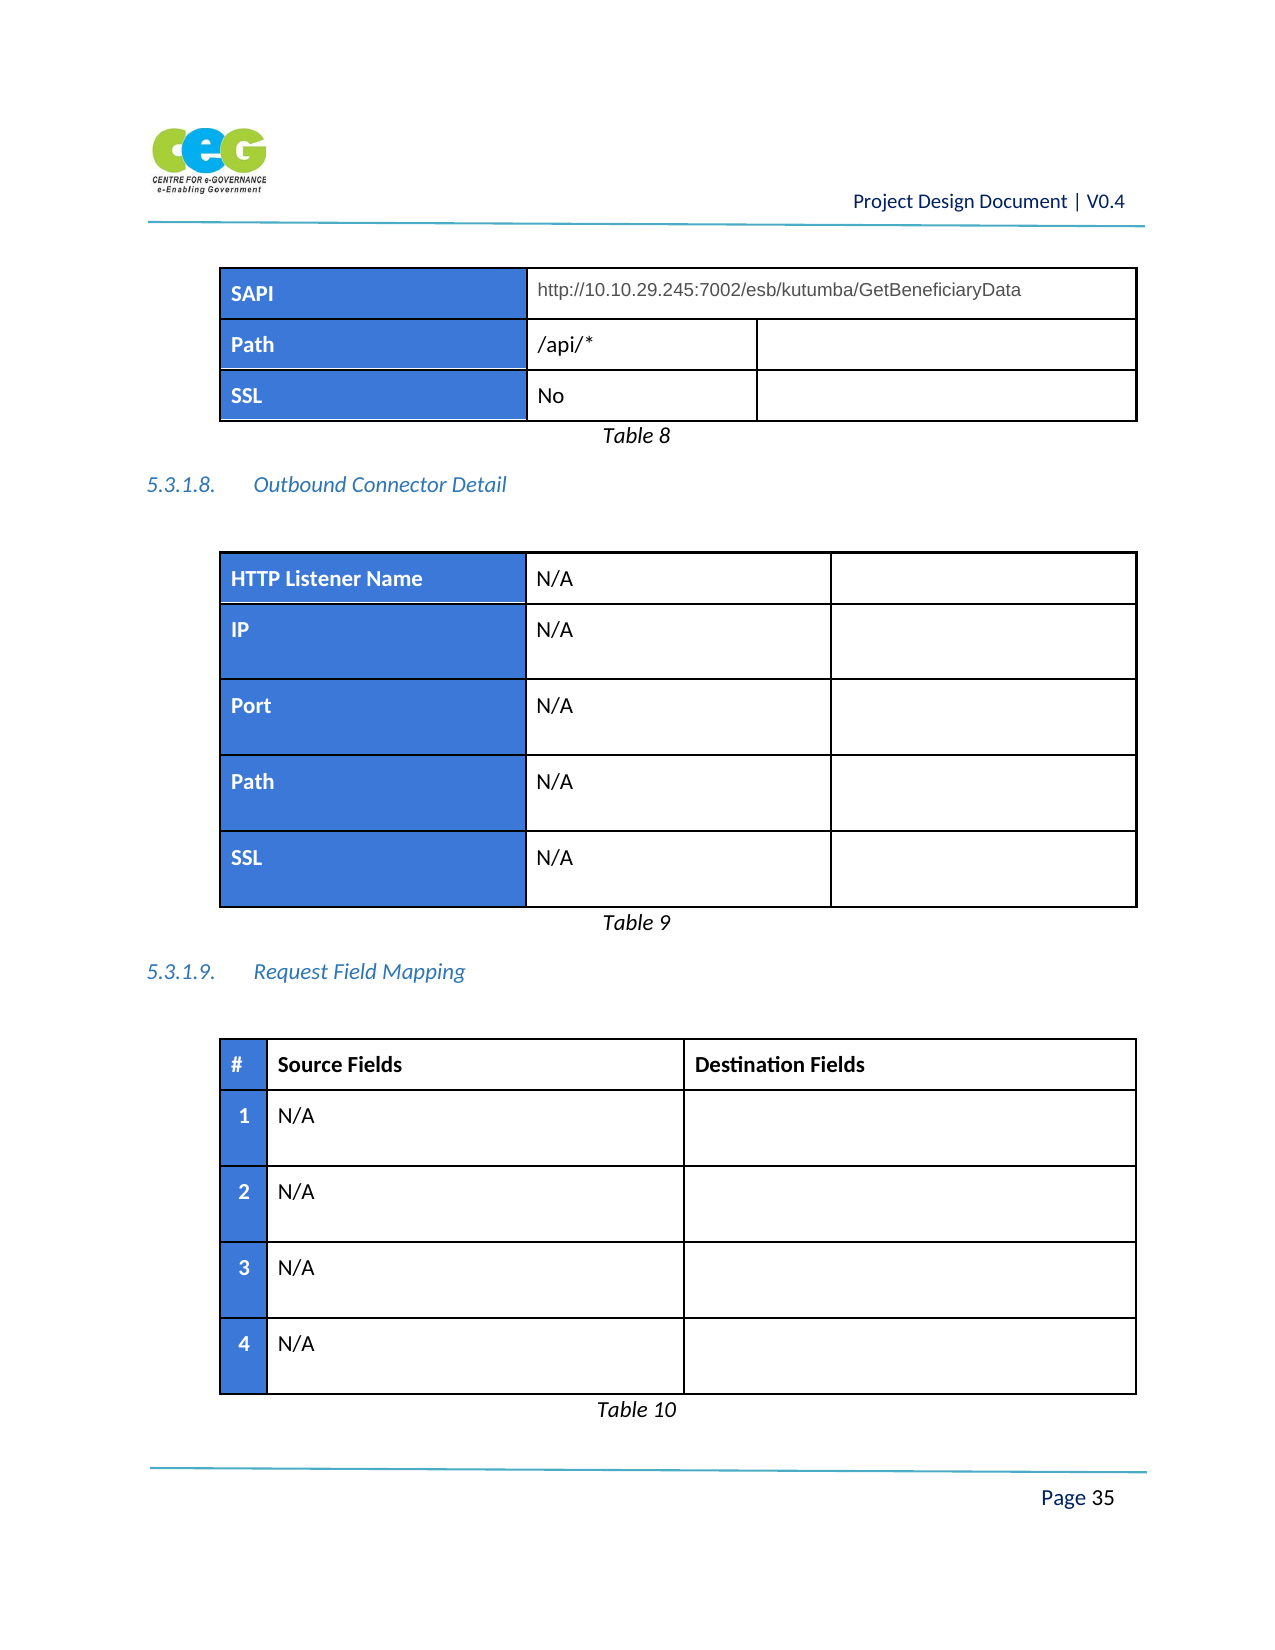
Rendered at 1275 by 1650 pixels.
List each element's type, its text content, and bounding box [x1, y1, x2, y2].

table_cell [685, 1167, 1135, 1241]
table_cell N/A [527, 756, 830, 830]
subtitle Outbound Connector Detail [216, 470, 1125, 498]
table_cell Port [221, 680, 525, 754]
table_cell 4 [221, 1319, 266, 1393]
subtitle Table 10 [150, 1395, 1125, 1423]
table_cell [685, 1243, 1135, 1317]
table_cell N/A [268, 1091, 683, 1165]
table_cell http://10.10.29.245:7002/esb/kutumba/GetBeneficiaryData [528, 269, 1135, 318]
table_cell No [528, 371, 756, 419]
table_cell Path [221, 756, 525, 830]
table_cell 3 [221, 1243, 266, 1317]
table_cell N/A [268, 1243, 683, 1317]
table_cell [758, 371, 1135, 419]
table_header HTTP Listener Name [221, 554, 525, 602]
table_cell [832, 756, 1135, 830]
subtitle Table 8 [150, 422, 1125, 449]
table_cell N/A [527, 832, 830, 906]
picture [150, 128, 267, 194]
table_cell N/A [527, 605, 830, 678]
table_cell SAPI [221, 269, 526, 318]
table_header [832, 554, 1135, 602]
table_header Source Fields [268, 1040, 683, 1089]
table_cell SSL [221, 832, 525, 906]
table_cell 2 [221, 1167, 266, 1241]
table_cell Path [221, 320, 526, 368]
table_cell N/A [527, 680, 830, 754]
table_cell /api/* [528, 320, 756, 368]
subtitle Request Field Mapping [216, 957, 1125, 985]
table_cell 1 [221, 1091, 266, 1165]
table_cell N/A [268, 1319, 683, 1393]
table_header # [221, 1040, 266, 1089]
table_cell [832, 605, 1135, 678]
table_header N/A [527, 554, 830, 602]
picture [202, 139, 210, 145]
table_cell [832, 832, 1135, 906]
table_header Destination Fields [685, 1040, 1135, 1089]
table_cell [832, 680, 1135, 754]
table_cell [758, 320, 1135, 368]
table_cell SSL [221, 371, 526, 419]
table_cell IP [221, 605, 525, 678]
table_cell N/A [268, 1167, 683, 1241]
table_cell [685, 1091, 1135, 1165]
table_cell [685, 1319, 1135, 1393]
subtitle Table 9 [150, 908, 1125, 936]
